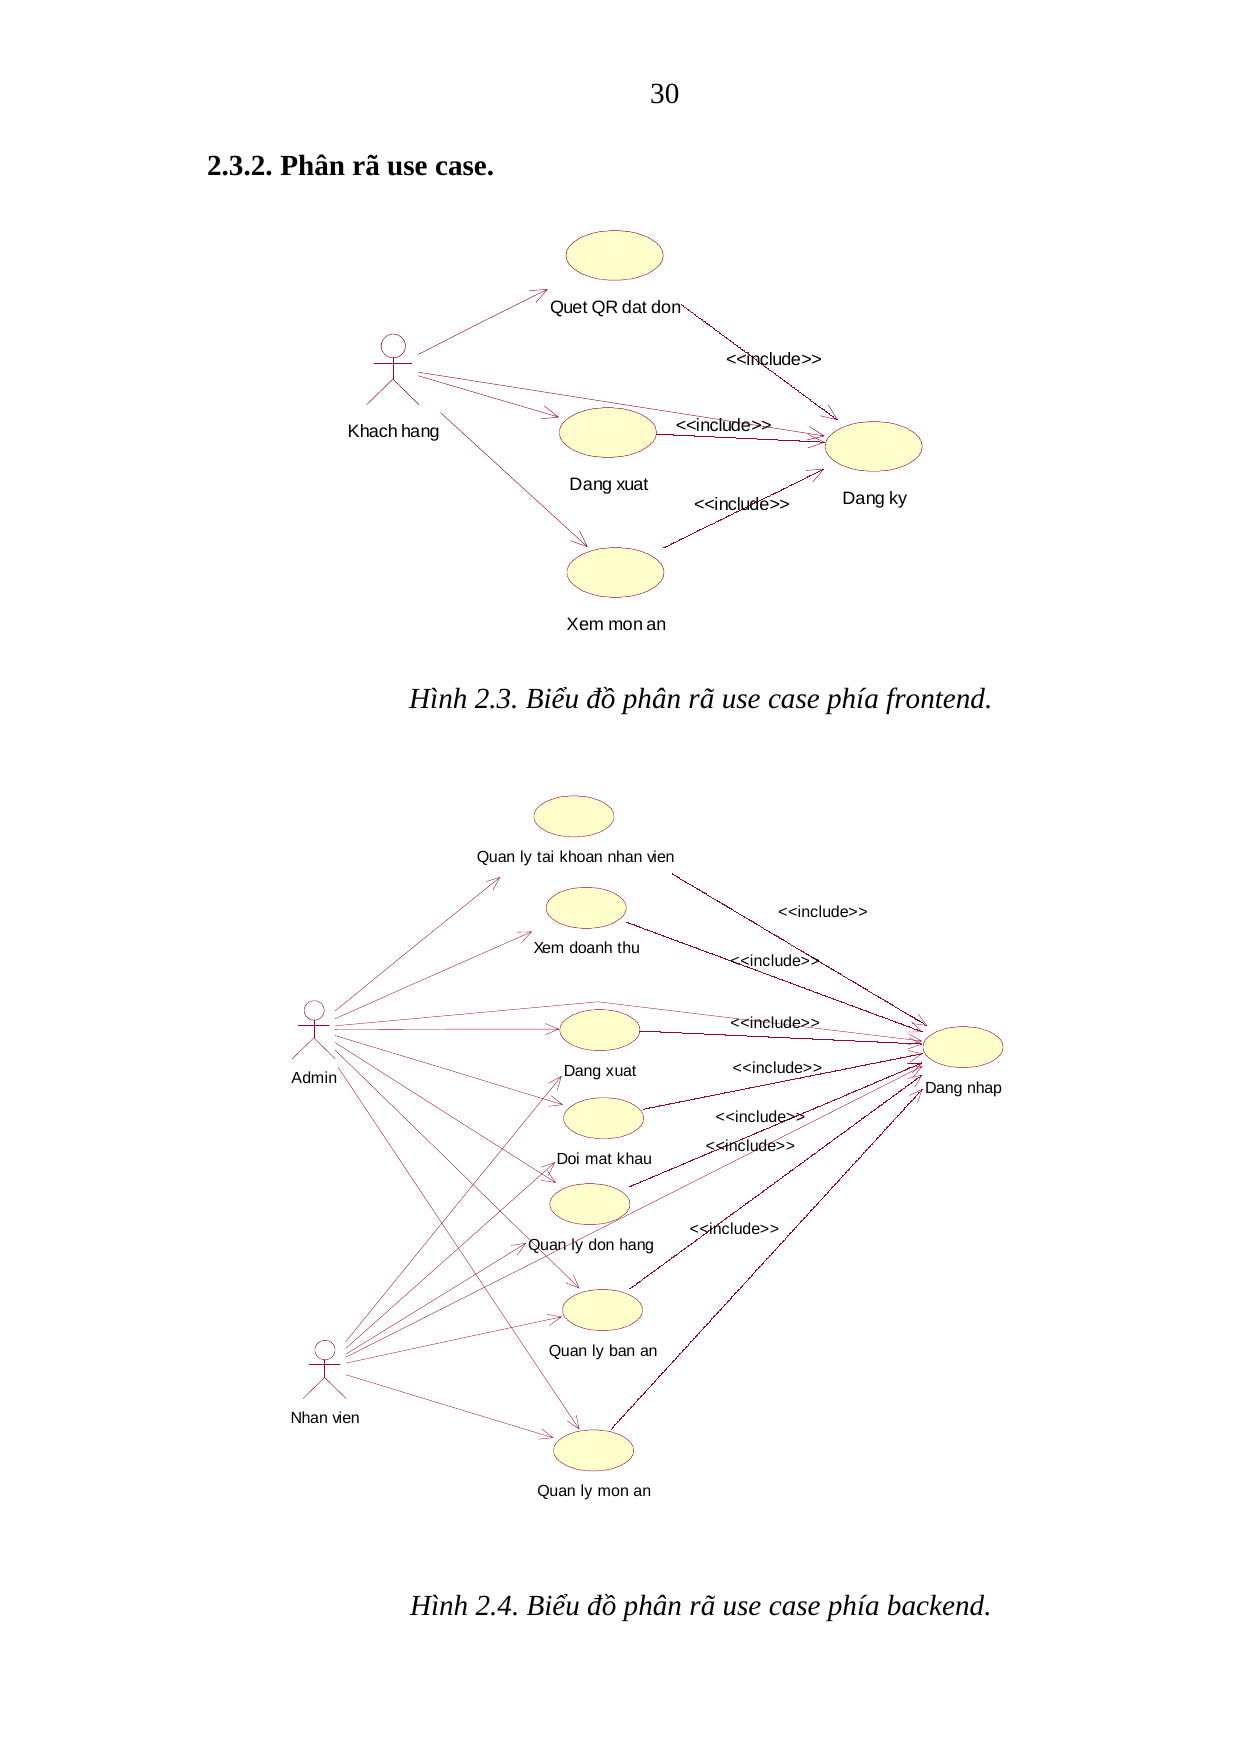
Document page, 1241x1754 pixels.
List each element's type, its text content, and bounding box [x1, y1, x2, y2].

text Hình 2.3. Biểu đồ phân rã use case phía frontend. [207, 682, 1122, 715]
text Hình 2.4. Biểu đồ phân rã use case phía backend. [207, 1588, 1122, 1622]
subtitle 2.3.2. Phân rã use case. [207, 148, 1122, 181]
